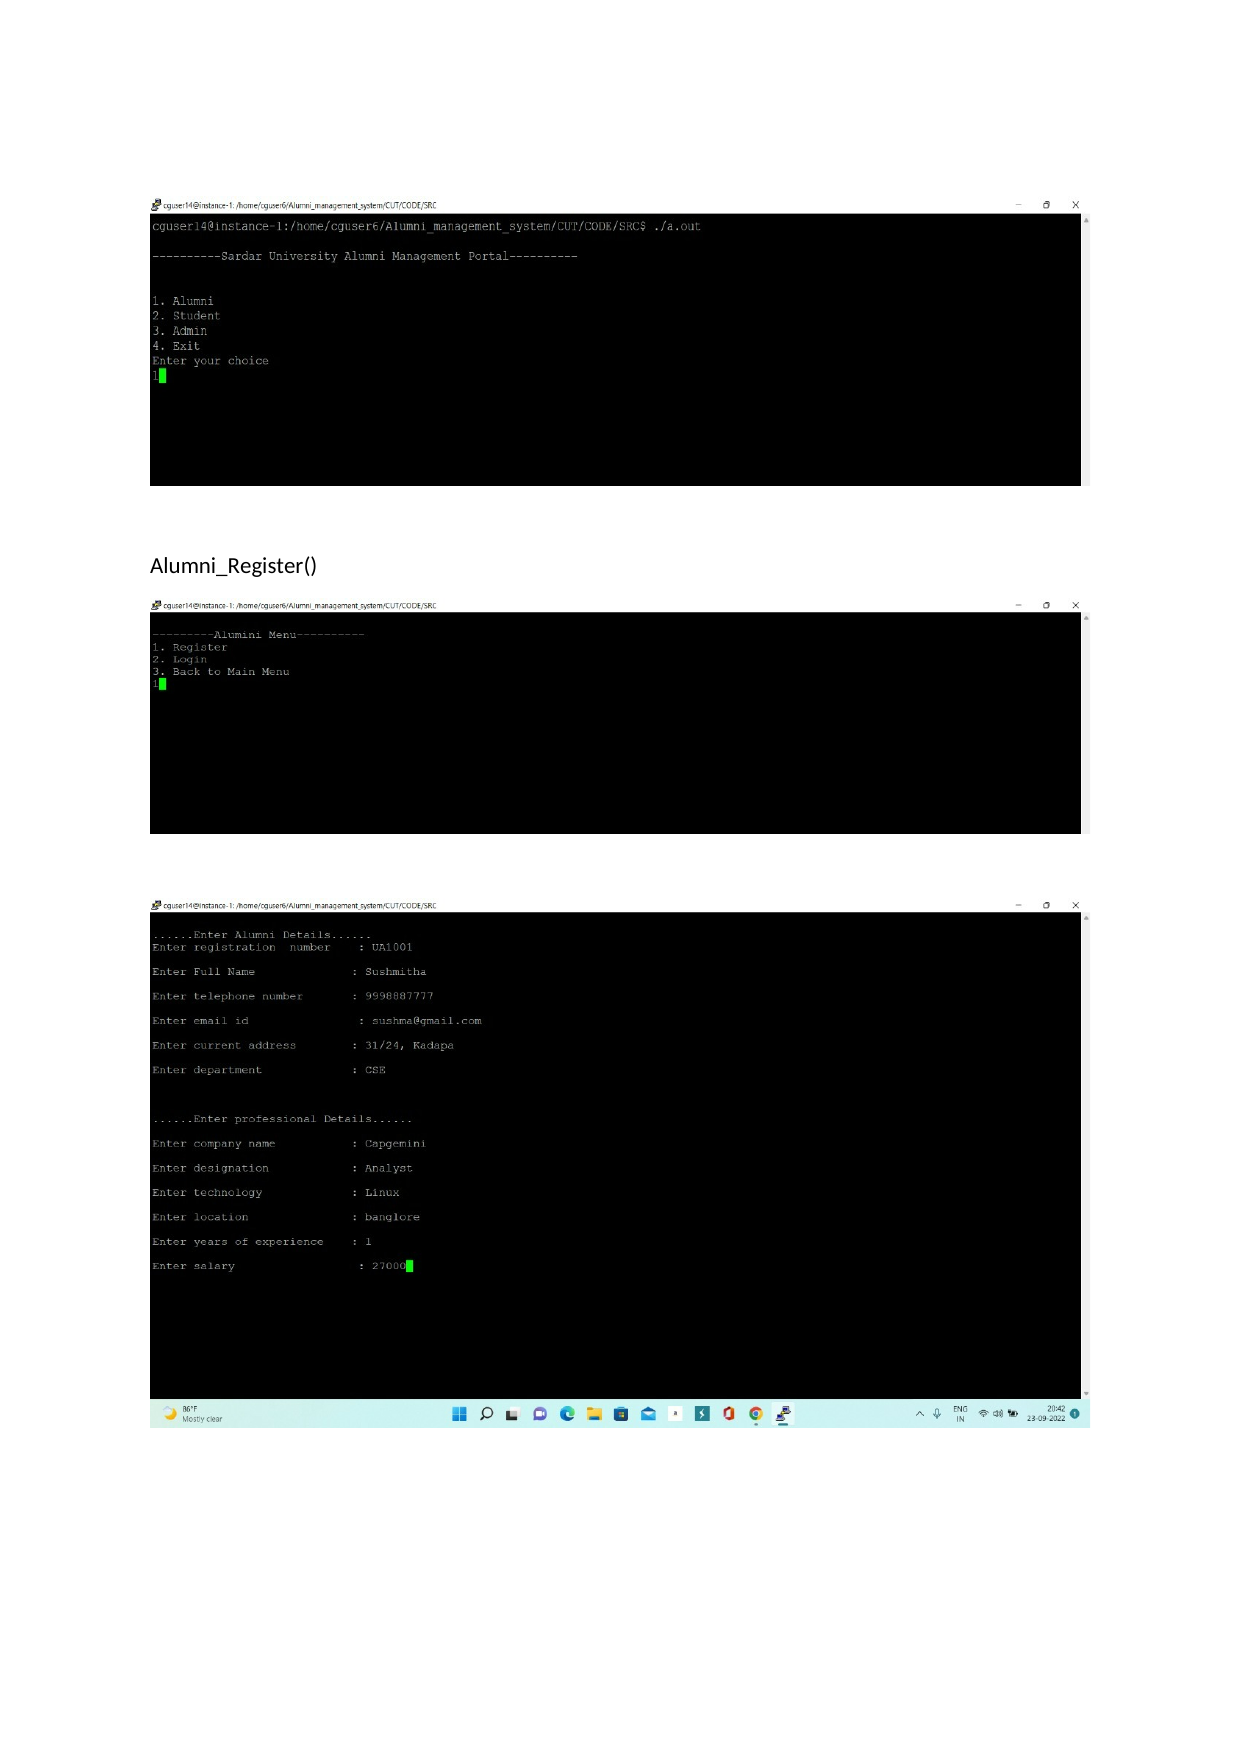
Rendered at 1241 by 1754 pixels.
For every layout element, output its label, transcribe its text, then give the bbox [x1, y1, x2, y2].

picture [150, 598, 1091, 834]
text Alumni_Register() [150, 551, 1090, 579]
picture [150, 196, 1091, 486]
picture [150, 898, 1091, 1428]
